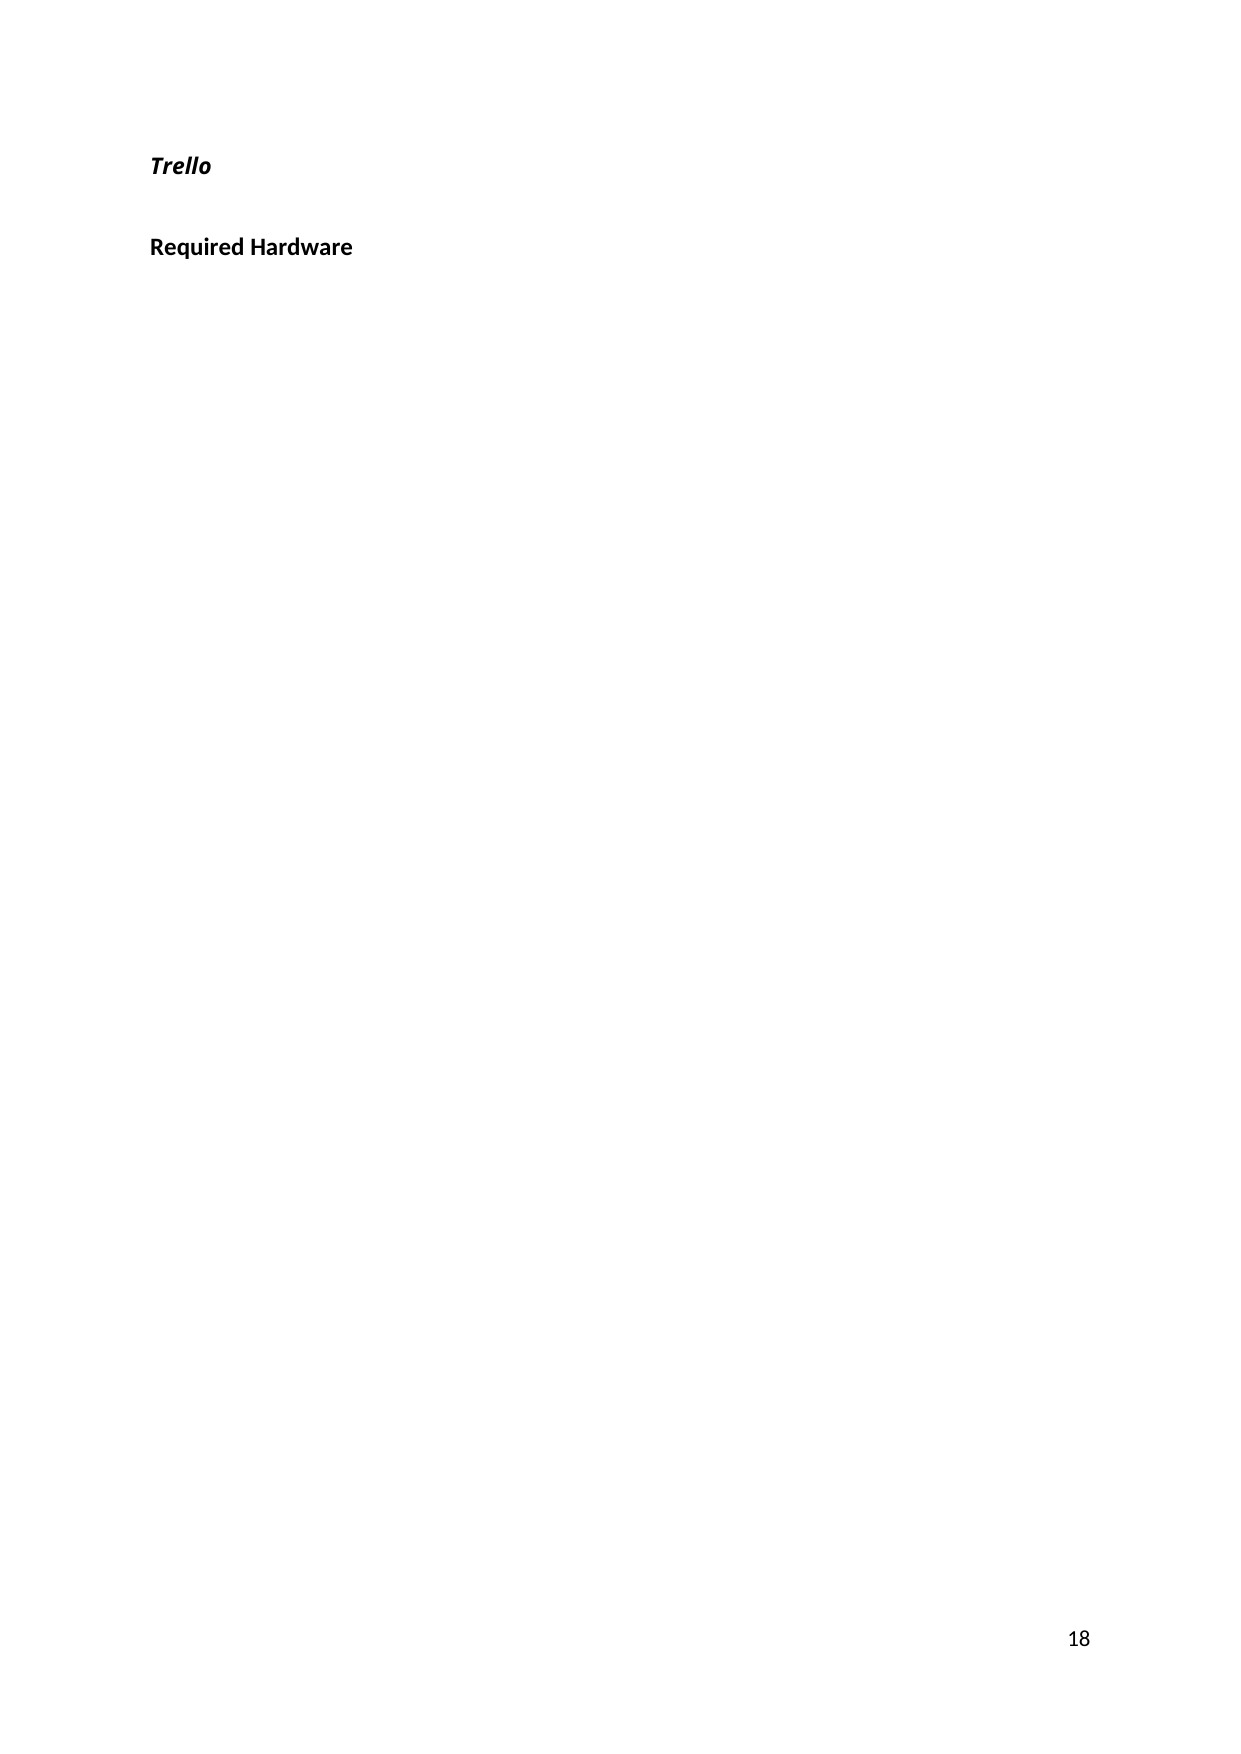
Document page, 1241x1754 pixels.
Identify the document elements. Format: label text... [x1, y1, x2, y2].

subtitle Trello [150, 150, 1090, 181]
subtitle Required Hardware [150, 231, 1090, 261]
